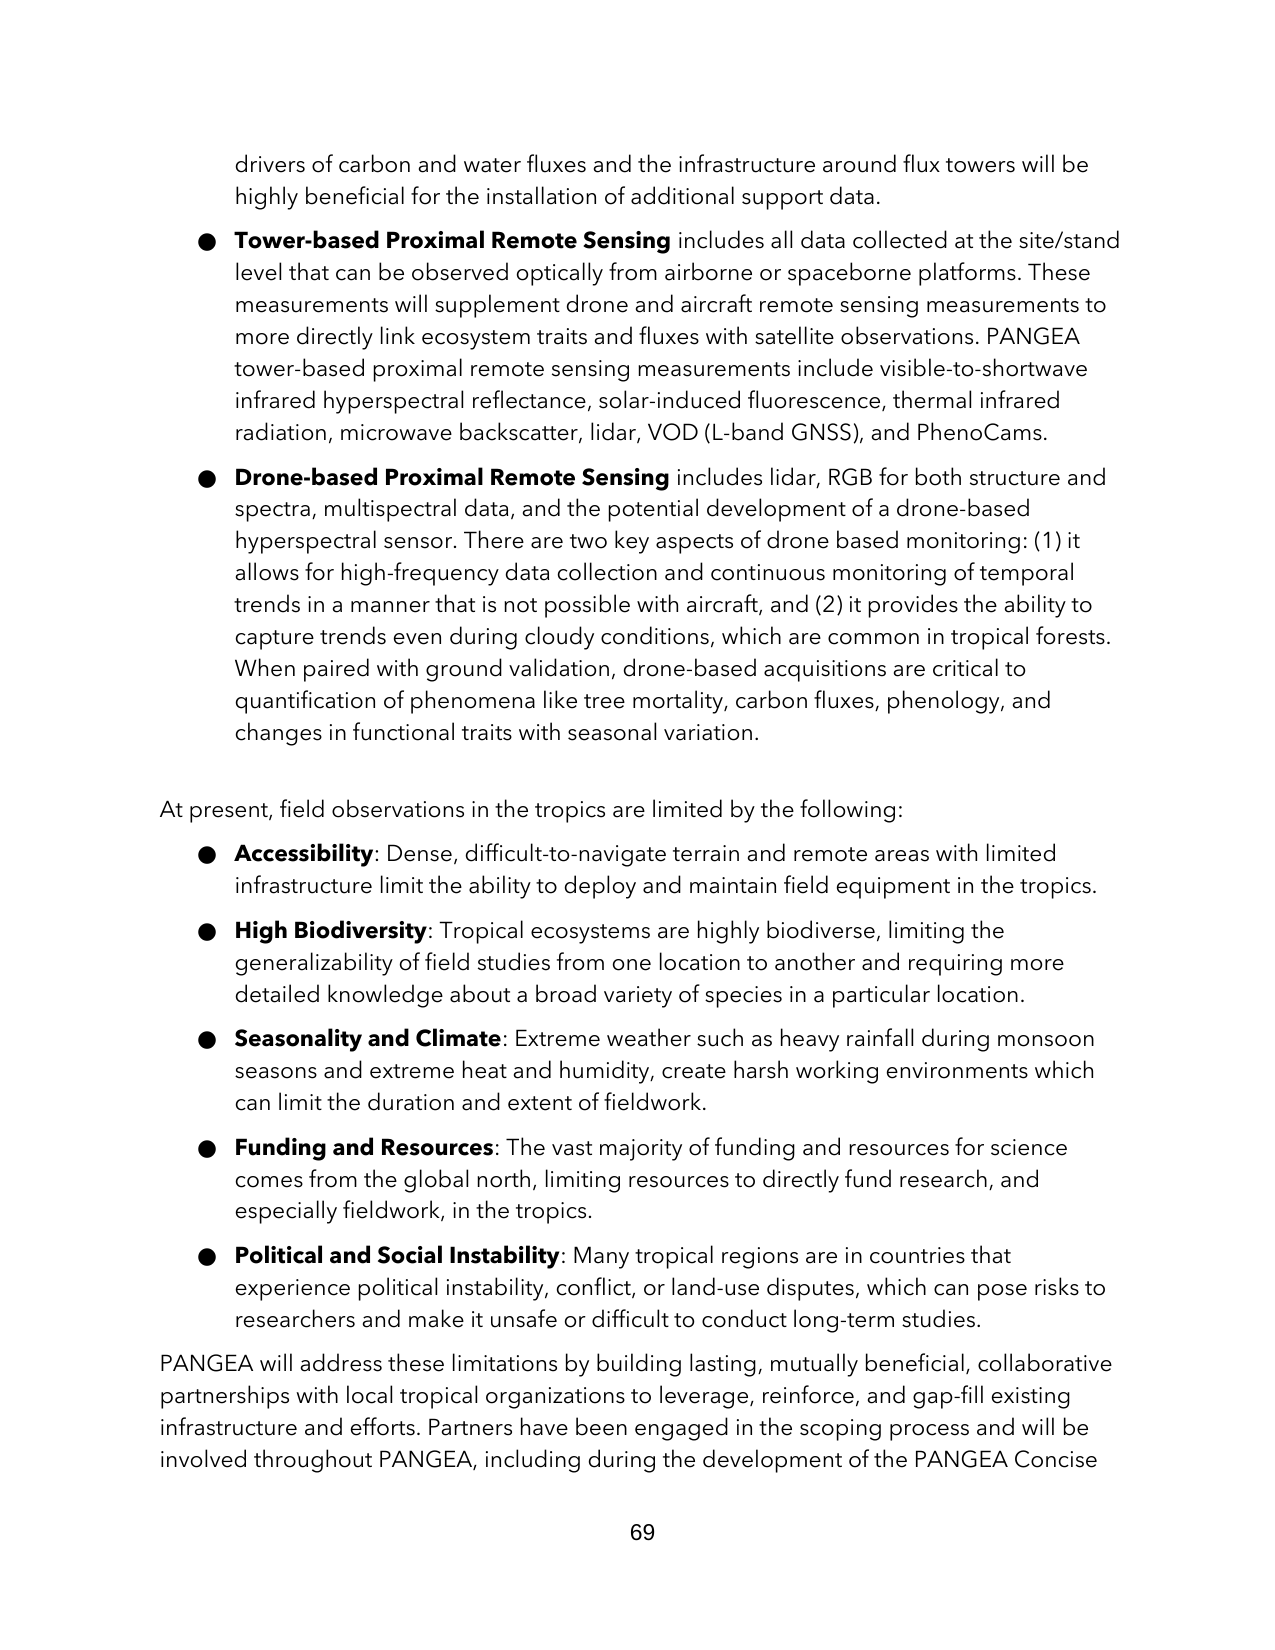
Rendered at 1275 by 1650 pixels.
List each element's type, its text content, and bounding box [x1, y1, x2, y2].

list Drone-based Proximal Remote Sensing includes lidar, RGB for both structure and spectra, multispectral data, and the potential development of a drone-based hyperspectral sensor. There are two key aspects of drone based monitoring: (1) it allows for high-frequency data collection and continuous monitoring of temporal trends in a manner that is not possible with aircraft, and (2) it provides the ability to capture trends even during cloudy conditions, which are common in tropical forests. When paired with ground validation, drone-based acquisitions are critical to quantification of phenomena like tree mortality, carbon fluxes, phenology, and changes in functional traits with seasonal variation. [197, 463, 1125, 746]
list Accessibility: Dense, difficult-to-navigate terrain and remote areas with limited infrastructure limit the ability to deploy and maintain field equipment in the tropics. [197, 839, 1125, 899]
list Political and Social Instability: Many tropical regions are in countries that experience political instability, conflict, or land-use disputes, which can pose risks to researchers and make it unsafe or difficult to conduct long-term studies. [197, 1241, 1125, 1333]
text At present, field observations in the tropics are limited by the following: [159, 795, 1125, 823]
list Seasonality and Climate: Extreme weather such as heavy rainfall during monsoon seasons and extreme heat and humidity, create harsh working environments which can limit the duration and extent of fieldwork. [197, 1024, 1125, 1116]
list Funding and Resources: The vast majority of funding and resources for science comes from the global north, limiting resources to directly fund research, and especially fieldwork, in the tropics. [197, 1133, 1125, 1225]
list High Biodiversity: Tropical ecosystems are highly biodiverse, limiting the generalizability of field studies from one location to another and requiring more detailed knowledge about a broad variety of species in a particular location. [197, 916, 1125, 1008]
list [197, 150, 1125, 210]
list Tower-based Proximal Remote Sensing includes all data collected at the site/stand level that can be observed optically from airborne or spaceborne platforms. These measurements will supplement drone and aircraft remote sensing measurements to more directly link ecosystem traits and fluxes with satellite observations. PANGEA tower-based proximal remote sensing measurements include visible-to-shortwave infrared hyperspectral reflectance, solar-induced fluorescence, thermal infrared radiation, microwave backscatter, lidar, VOD (L-band GNSS), and PhenoCams. [197, 226, 1125, 446]
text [159, 1350, 1125, 1473]
